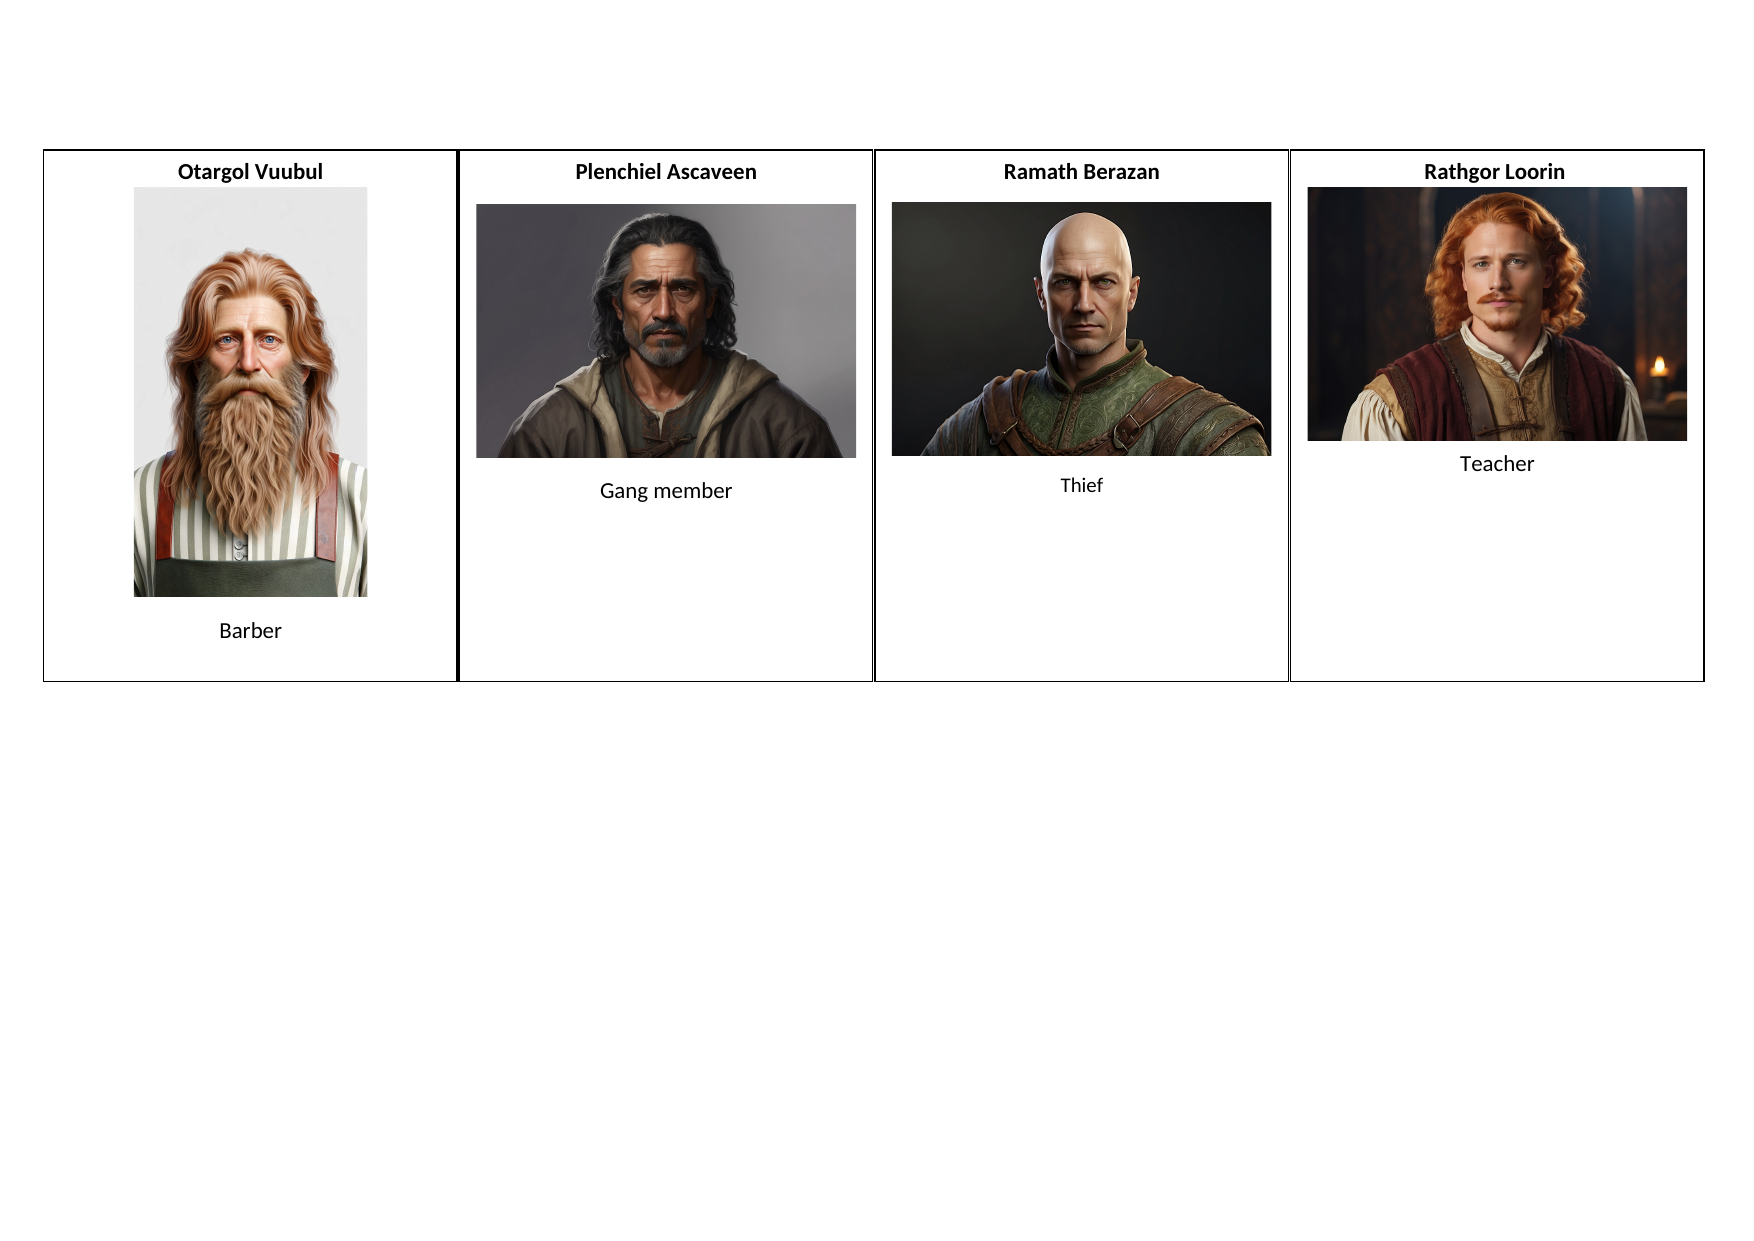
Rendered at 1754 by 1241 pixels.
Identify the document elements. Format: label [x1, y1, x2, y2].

picture [891, 202, 1272, 456]
picture [476, 204, 857, 458]
picture [133, 187, 368, 597]
picture [1307, 187, 1688, 441]
